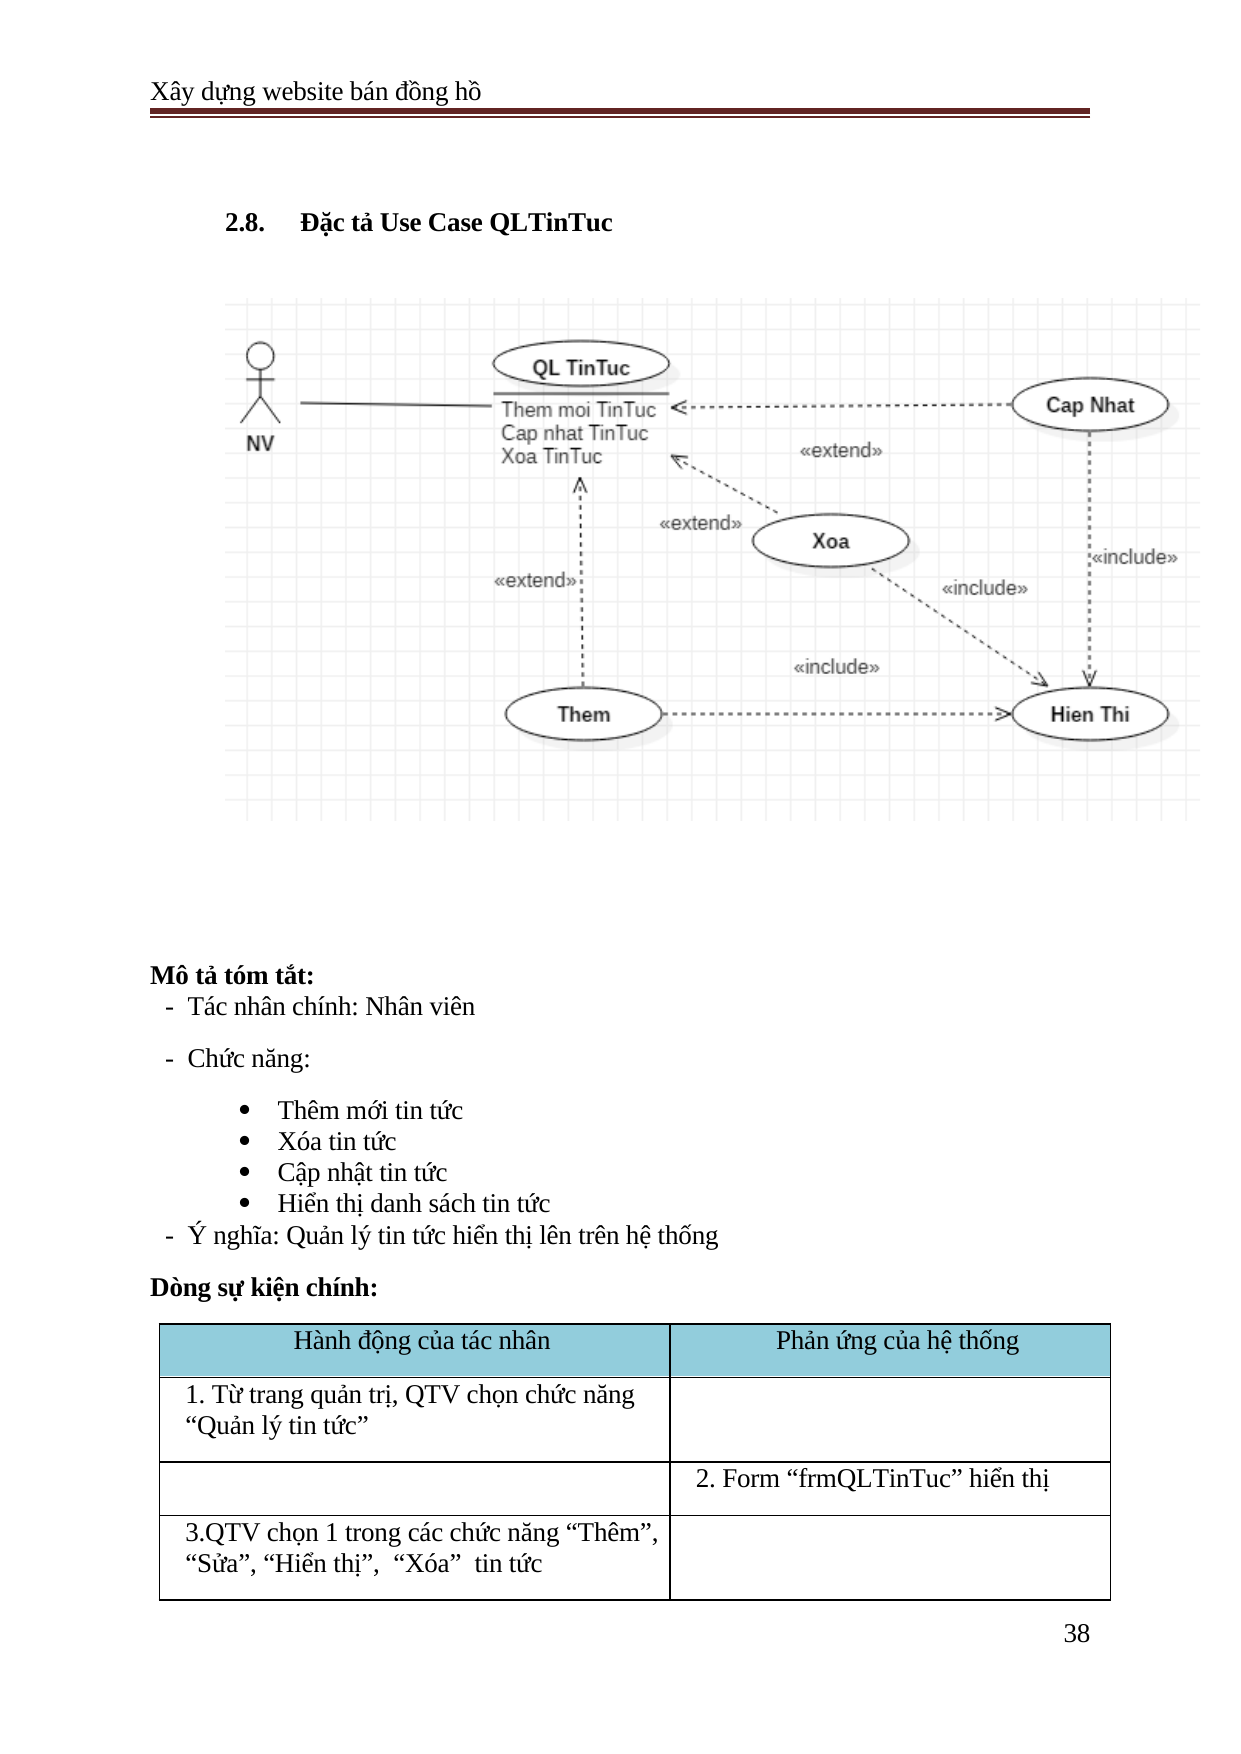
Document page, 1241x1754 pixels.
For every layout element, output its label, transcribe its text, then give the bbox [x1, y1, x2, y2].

text - Chức năng: [165, 1042, 1090, 1073]
table_header Phản ứng của hệ thống [671, 1325, 1110, 1376]
picture [225, 298, 1200, 821]
list Thêm mới tin tức [240, 1094, 1090, 1125]
table_cell [671, 1378, 1110, 1461]
table_cell 3.QTV chọn 1 trong các chức năng “Thêm”, “Sửa”, “Hiển thị”, “Xóa” tin tức [160, 1516, 669, 1599]
list Xóa tin tức [240, 1125, 1090, 1156]
text - Ý nghĩa: Quản lý tin tức hiển thị lên trên hệ thống [165, 1219, 1090, 1250]
text Dòng sự kiện chính: [150, 1271, 1090, 1302]
text Mô tả tóm tắt: [150, 959, 1090, 990]
table_cell [160, 1463, 669, 1514]
list Đặc tả Use Case QLTinTuc [225, 207, 1090, 238]
table_header Hành động của tác nhân [160, 1325, 669, 1376]
table_cell 1. Từ trang quản trị, QTV chọn chức năng “Quản lý tin tức” [160, 1378, 669, 1461]
list Cập nhật tin tức [240, 1156, 1090, 1188]
table_cell 2. Form “frmQLTinTuc” hiển thị [671, 1463, 1110, 1514]
text - Tác nhân chính: Nhân viên [165, 990, 1090, 1021]
table_cell [671, 1516, 1110, 1599]
list Hiển thị danh sách tin tức [240, 1188, 1090, 1219]
